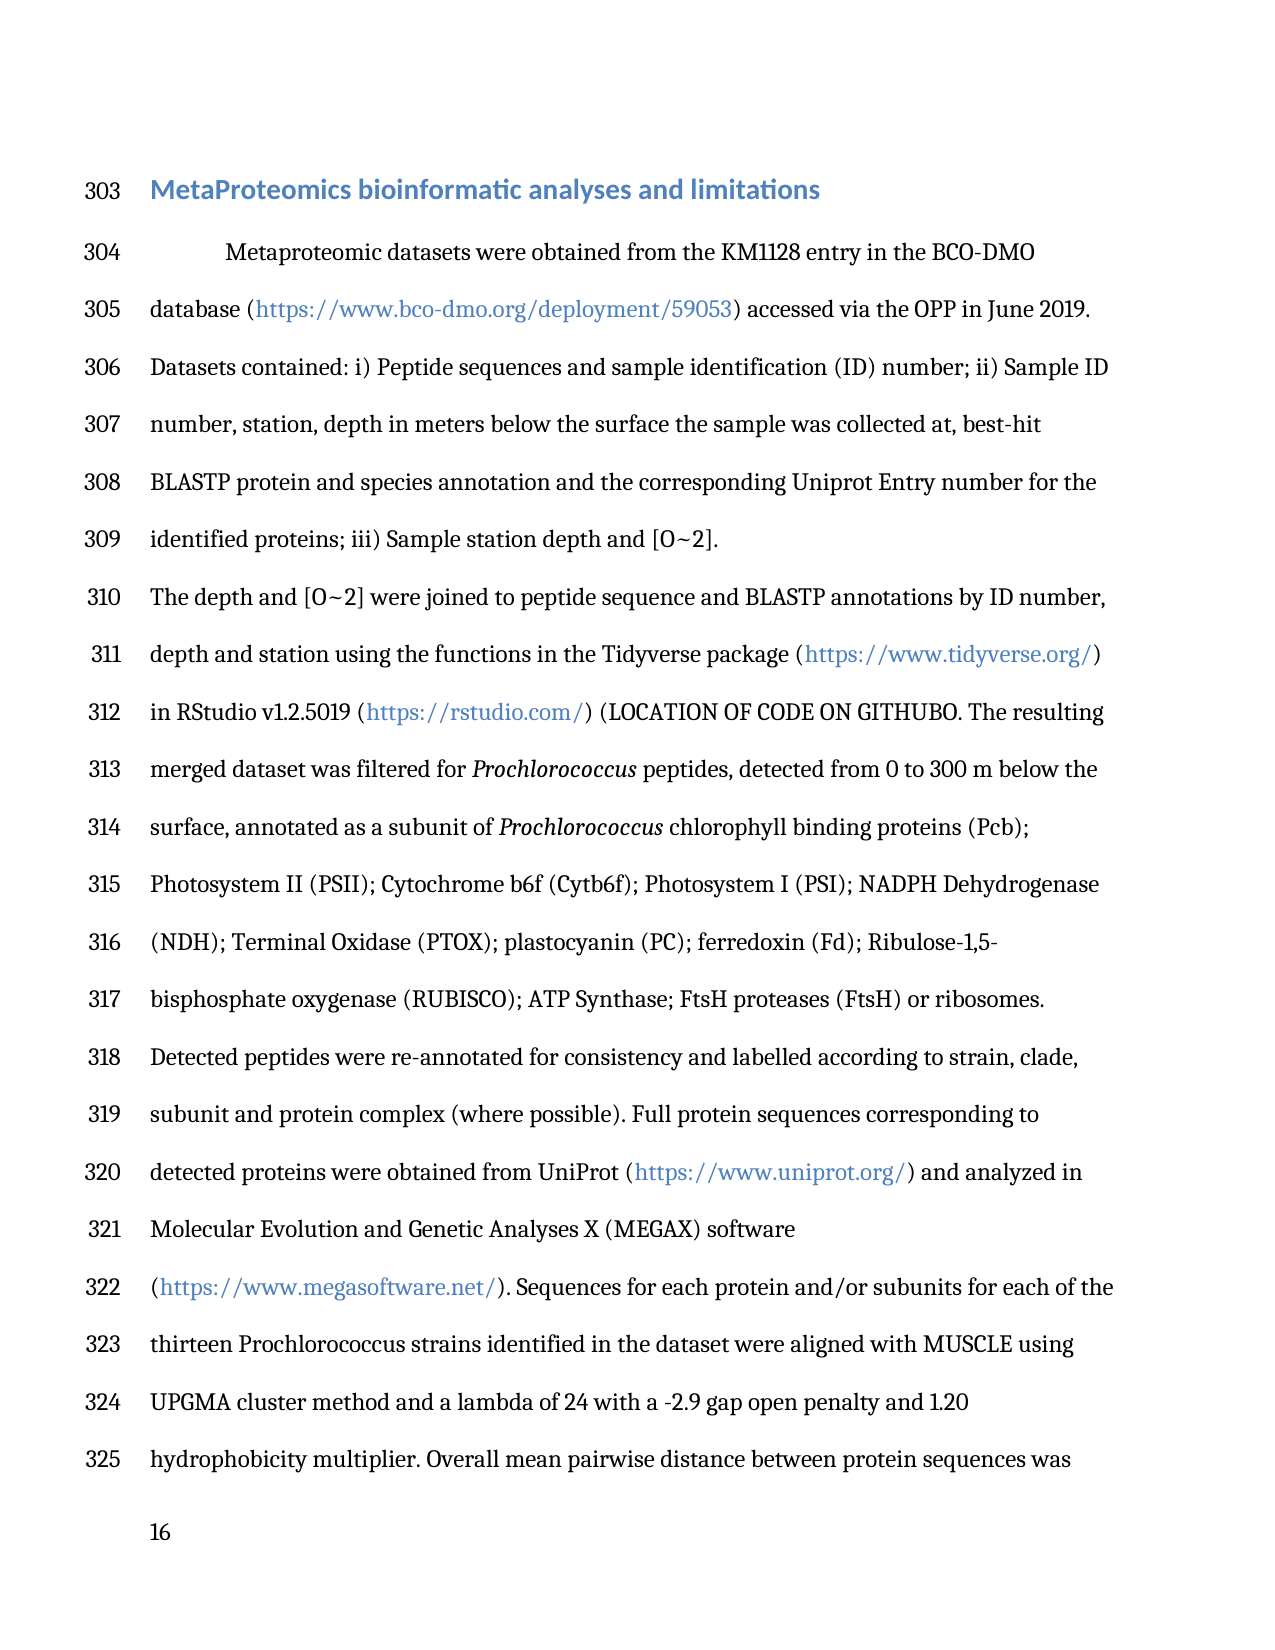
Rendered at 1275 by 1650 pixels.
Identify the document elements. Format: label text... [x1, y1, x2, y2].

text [150, 238, 1125, 1474]
subtitle MetaProteomics bioinformatic analyses and limitations [150, 171, 1125, 206]
